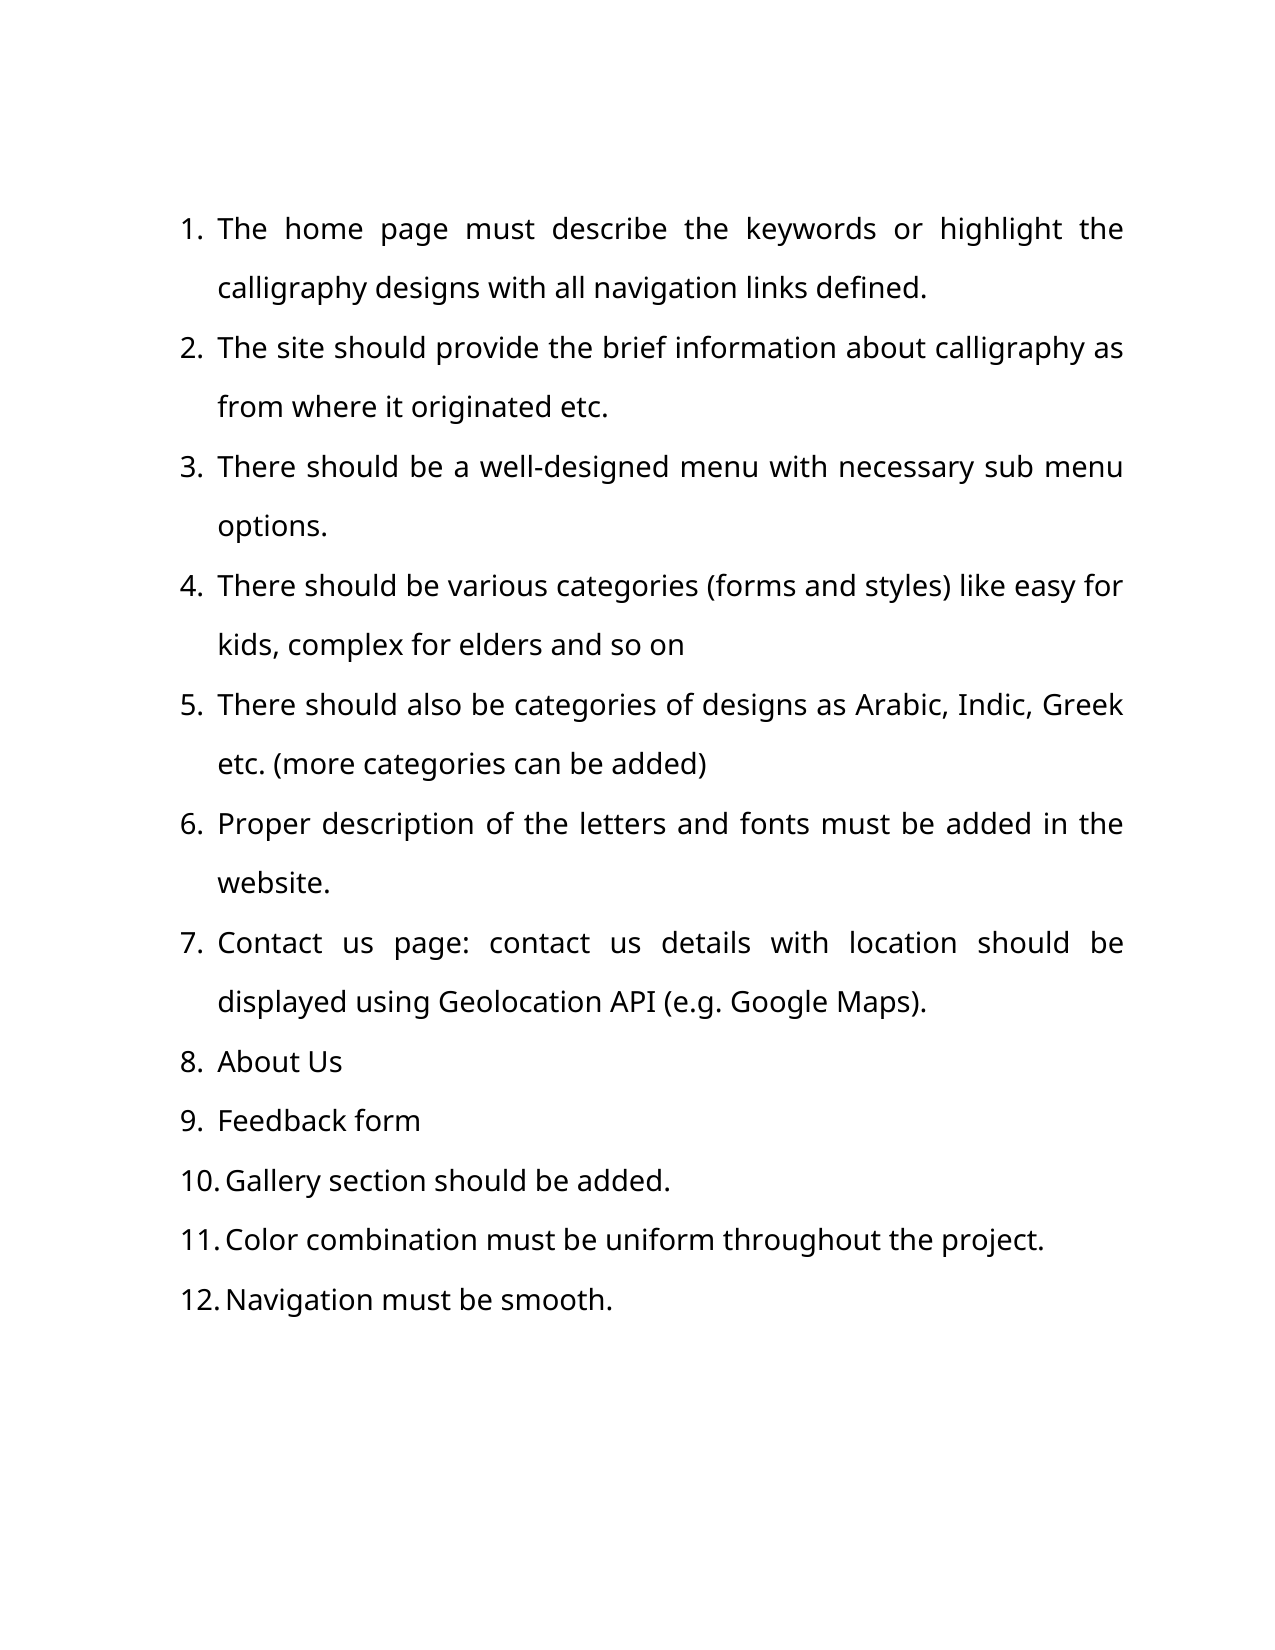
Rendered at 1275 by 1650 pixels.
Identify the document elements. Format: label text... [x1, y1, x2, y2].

list Feedback form [179, 1100, 1125, 1140]
list Gallery section should be added. [179, 1160, 1125, 1199]
list About Us [179, 1041, 1125, 1081]
list There should also be categories of designs as Arabic, Indic, Greek etc. (more categories can be added) [179, 684, 1125, 783]
list The home page must describe the keywords or highlight the calligraphy designs with all navigation links defined. [179, 208, 1125, 307]
list The site should provide the brief information about calligraphy as from where it originated etc. [179, 327, 1125, 426]
list Contact us page: contact us details with location should be displayed using Geolocation API (e.g. Google Maps). [179, 922, 1125, 1021]
list There should be various categories (forms and styles) like easy for kids, complex for elders and so on [179, 565, 1125, 664]
list Color combination must be uniform throughout the project. [179, 1219, 1125, 1259]
list Navigation must be smooth. [179, 1279, 1125, 1318]
list Proper description of the letters and fonts must be added in the website. [179, 803, 1125, 902]
list There should be a well-designed menu with necessary sub menu options. [179, 446, 1125, 545]
